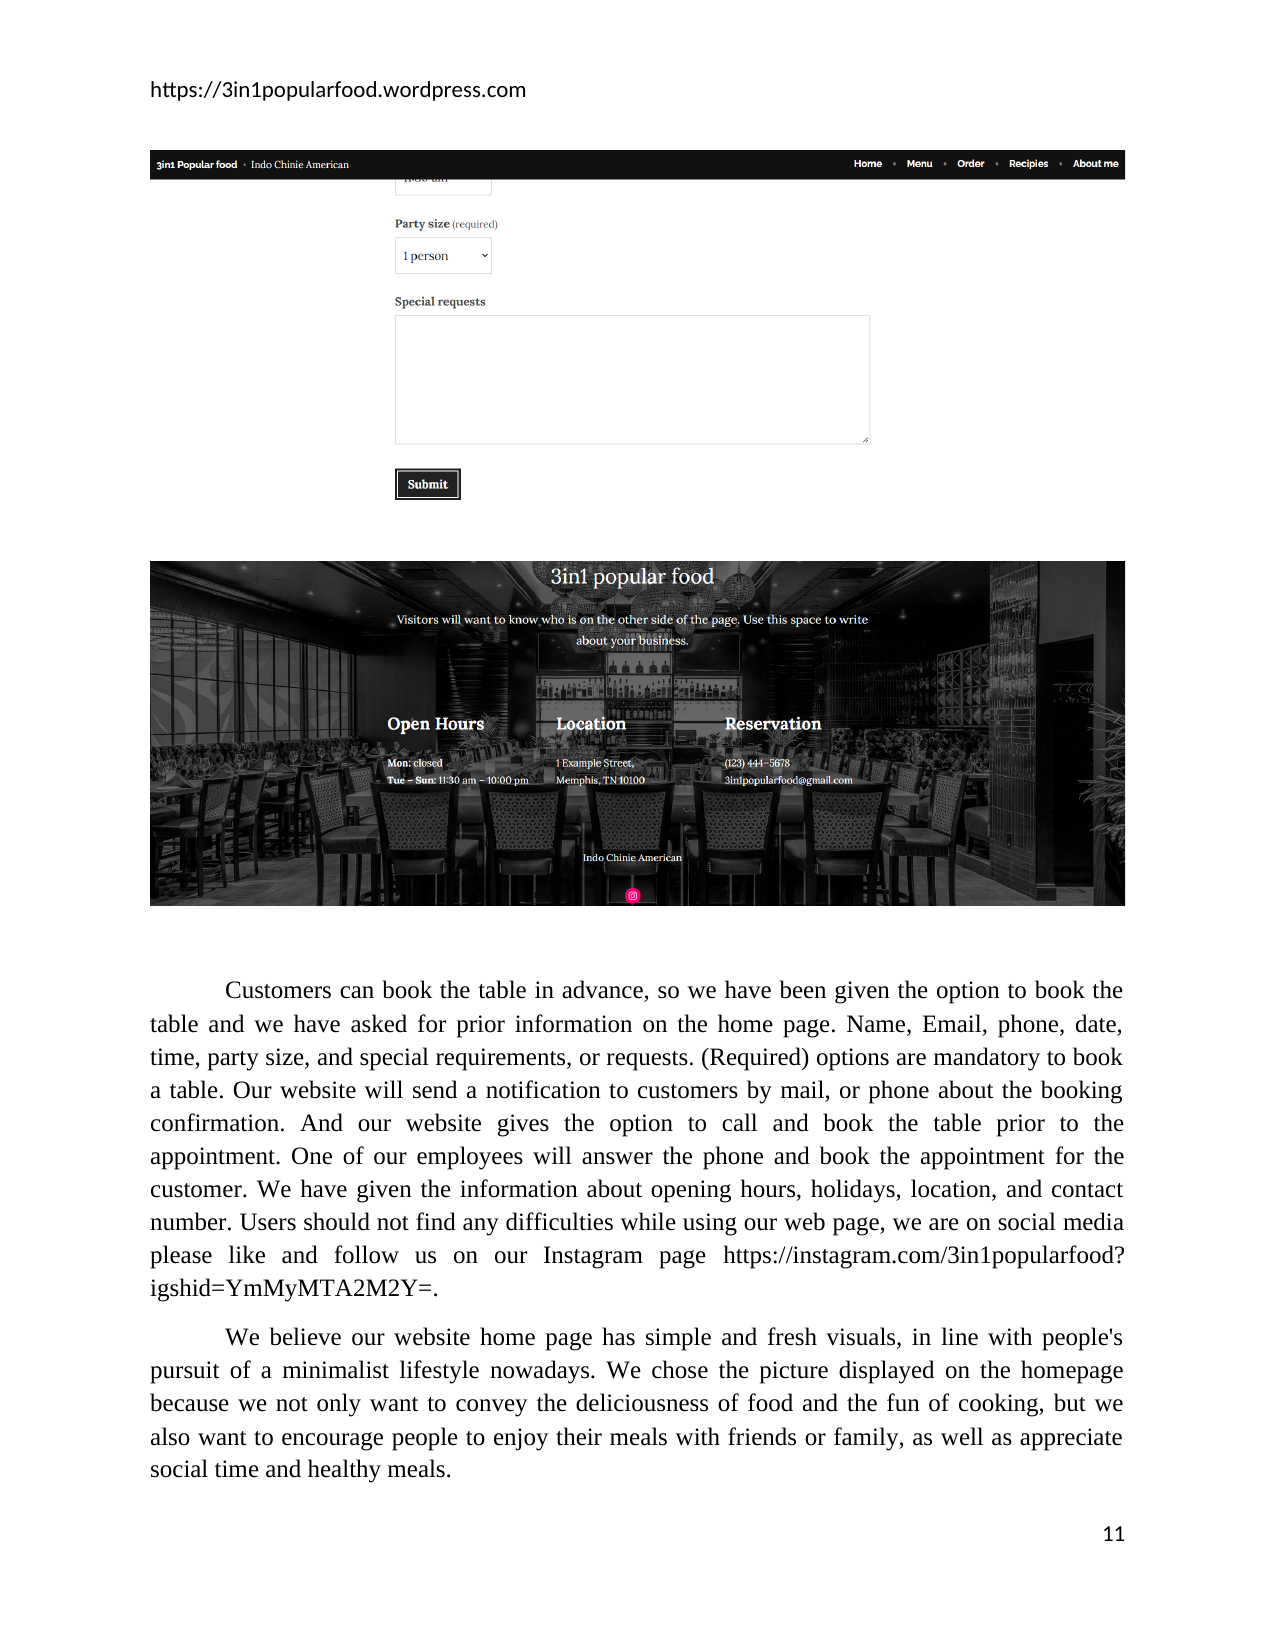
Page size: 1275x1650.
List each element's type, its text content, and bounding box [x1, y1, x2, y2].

picture [150, 150, 1125, 541]
picture [150, 561, 1125, 906]
text Customers can book the table in advance, so we have been given the option to book the table and we have asked for prior information on the home page. Name, Email, phone, date, time, party size, and special requirements, or requests. (Required) options are mandatory to book a table. Our website will send a notification to customers by mail, or phone about the booking confirmation. And our website gives the option to call and book the table prior to the appointment. One of our employees will answer the phone and book the appointment for the customer. We have given the information about opening hours, holidays, location, and contact number. Users should not find any difficulties while using our web page, we are on social media please like and follow us on our Instagram page https://instagram.com/3in1popularfood?igshid=YmMyMTA2M2Y=. [150, 976, 1125, 1302]
text We believe our website home page has simple and fresh visuals, in line with people's pursuit of a minimalist lifestyle nowadays. We chose the picture displayed on the homepage because we not only want to convey the deliciousness of food and the fun of cooking, but we also want to encourage people to enjoy their meals with friends or family, as well as appreciate social time and healthy meals. [150, 1322, 1125, 1483]
